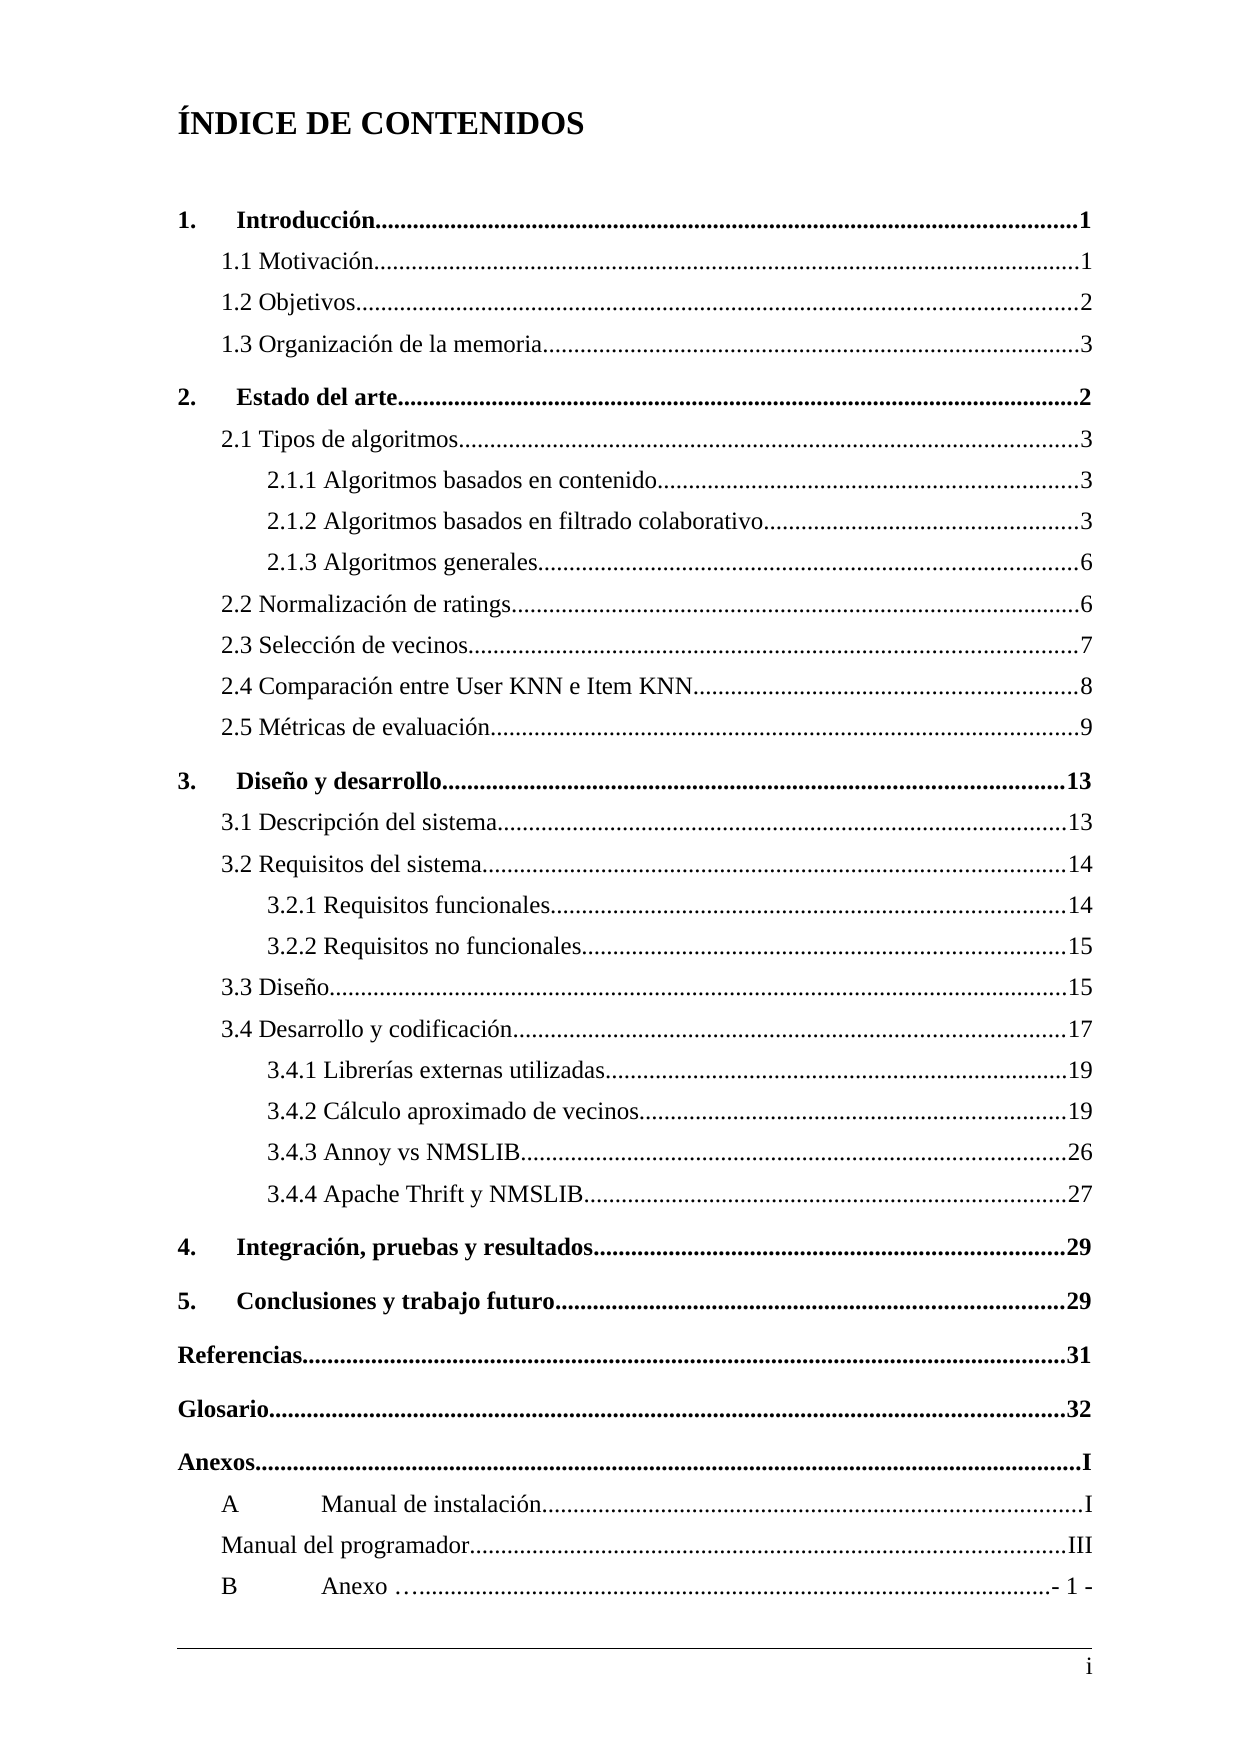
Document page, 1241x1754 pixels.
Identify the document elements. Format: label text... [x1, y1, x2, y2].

text 1.1 Motivación 1 [177, 246, 1092, 275]
text ÍNDICE DE CONTENIDOS [177, 103, 1092, 142]
text 2.4 Comparación entre User KNN e Item KNN 8 [177, 671, 1092, 700]
text 3.4.4 Apache Thrift y NMSLIB 27 [236, 1179, 1092, 1207]
text 3.4 Desarrollo y codificación 17 [177, 1014, 1092, 1042]
text B Anexo … - 1 - [177, 1571, 1092, 1600]
text 1.3 Organización de la memoria 3 [177, 329, 1092, 357]
text A Manual de instalación I [177, 1489, 1092, 1517]
text 2.1.1 Algoritmos basados en contenido 3 [236, 465, 1092, 494]
text 3.2.2 Requisitos no funcionales 15 [236, 931, 1092, 960]
text 3.4.1 Librerías externas utilizadas 19 [236, 1055, 1092, 1084]
text 3.4.2 Cálculo aproximado de vecinos 19 [236, 1096, 1092, 1125]
text 3.3 Diseño 15 [177, 972, 1092, 1001]
text 1.2 Objetivos 2 [177, 287, 1092, 316]
text 2.2 Normalización de ratings 6 [177, 589, 1092, 617]
text Referencias 31 [177, 1340, 1092, 1369]
text 2.3 Selección de vecinos 7 [177, 630, 1092, 659]
text Anexos I [177, 1447, 1092, 1476]
text 2.1.3 Algoritmos generales 6 [236, 547, 1092, 576]
text Glosario 32 [177, 1394, 1092, 1422]
text 2. Estado del arte 2 [177, 382, 1092, 411]
text 2.5 Métricas de evaluación 9 [177, 712, 1092, 741]
text 3.2 Requisitos del sistema 14 [177, 849, 1092, 877]
text 5. Conclusiones y trabajo futuro 29 [177, 1286, 1092, 1315]
text 1. Introducción 1 [177, 205, 1092, 234]
text Manual del programador III [177, 1530, 1092, 1559]
text 3. Diseño y desarrollo 13 [177, 766, 1092, 795]
text 2.1.2 Algoritmos basados en filtrado colaborativo 3 [236, 506, 1092, 535]
text 3.2.1 Requisitos funcionales 14 [236, 890, 1092, 919]
text 4. Integración, pruebas y resultados 29 [177, 1232, 1092, 1261]
text 3.4.3 Annoy vs NMSLIB 26 [236, 1137, 1092, 1166]
text 3.1 Descripción del sistema 13 [177, 807, 1092, 836]
text 2.1 Tipos de algoritmos 3 [177, 424, 1092, 452]
